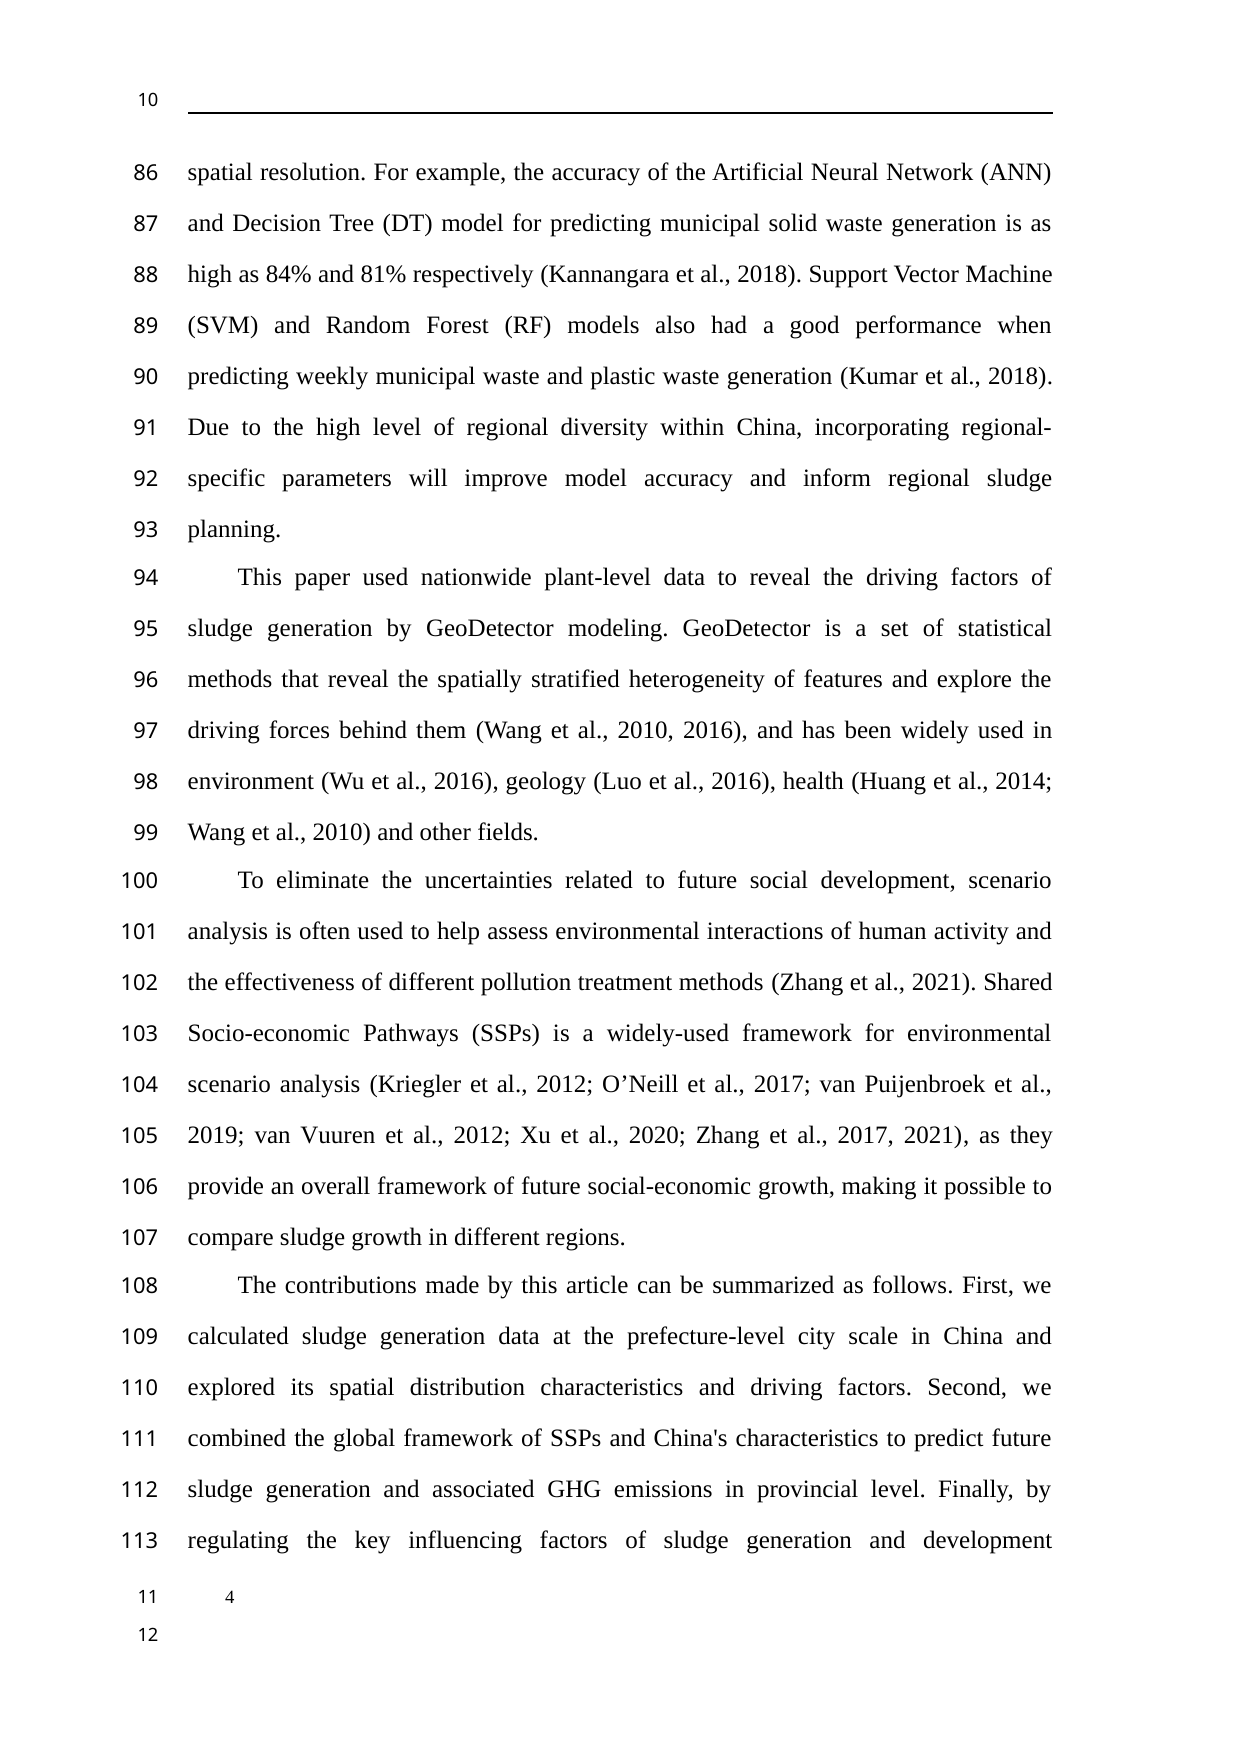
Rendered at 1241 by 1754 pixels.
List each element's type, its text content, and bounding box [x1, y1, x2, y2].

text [187, 1268, 1053, 1556]
text To eliminate the uncertainties related to future social development, scenario analysis is often used to help assess environmental interactions of human activity and the effectiveness of different pollution treatment methods (Zhang et al., 2021). Shared Socio-economic Pathways (SSPs) is a widely-used framework for environmental scenario analysis (Kriegler et al., 2012; O’Neill et al., 2017; van Puijenbroek et al., 2019; van Vuuren et al., 2012; Xu et al., 2020; Zhang et al., 2017, 2021), as they provide an overall framework of future social-economic growth, making it possible to compare sludge growth in different regions. [187, 863, 1053, 1253]
text This paper used nationwide plant-level data to reveal the driving factors of sludge generation by GeoDetector modeling. GeoDetector is a set of statistical methods that reveal the spatially stratified heterogeneity of features and explore the driving forces behind them (Wang et al., 2010, 2016), and has been widely used in environment (Wu et al., 2016), geology (Luo et al., 2016), health (Huang et al., 2014; Wang et al., 2010) and other fields. [187, 560, 1053, 848]
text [187, 155, 1053, 545]
